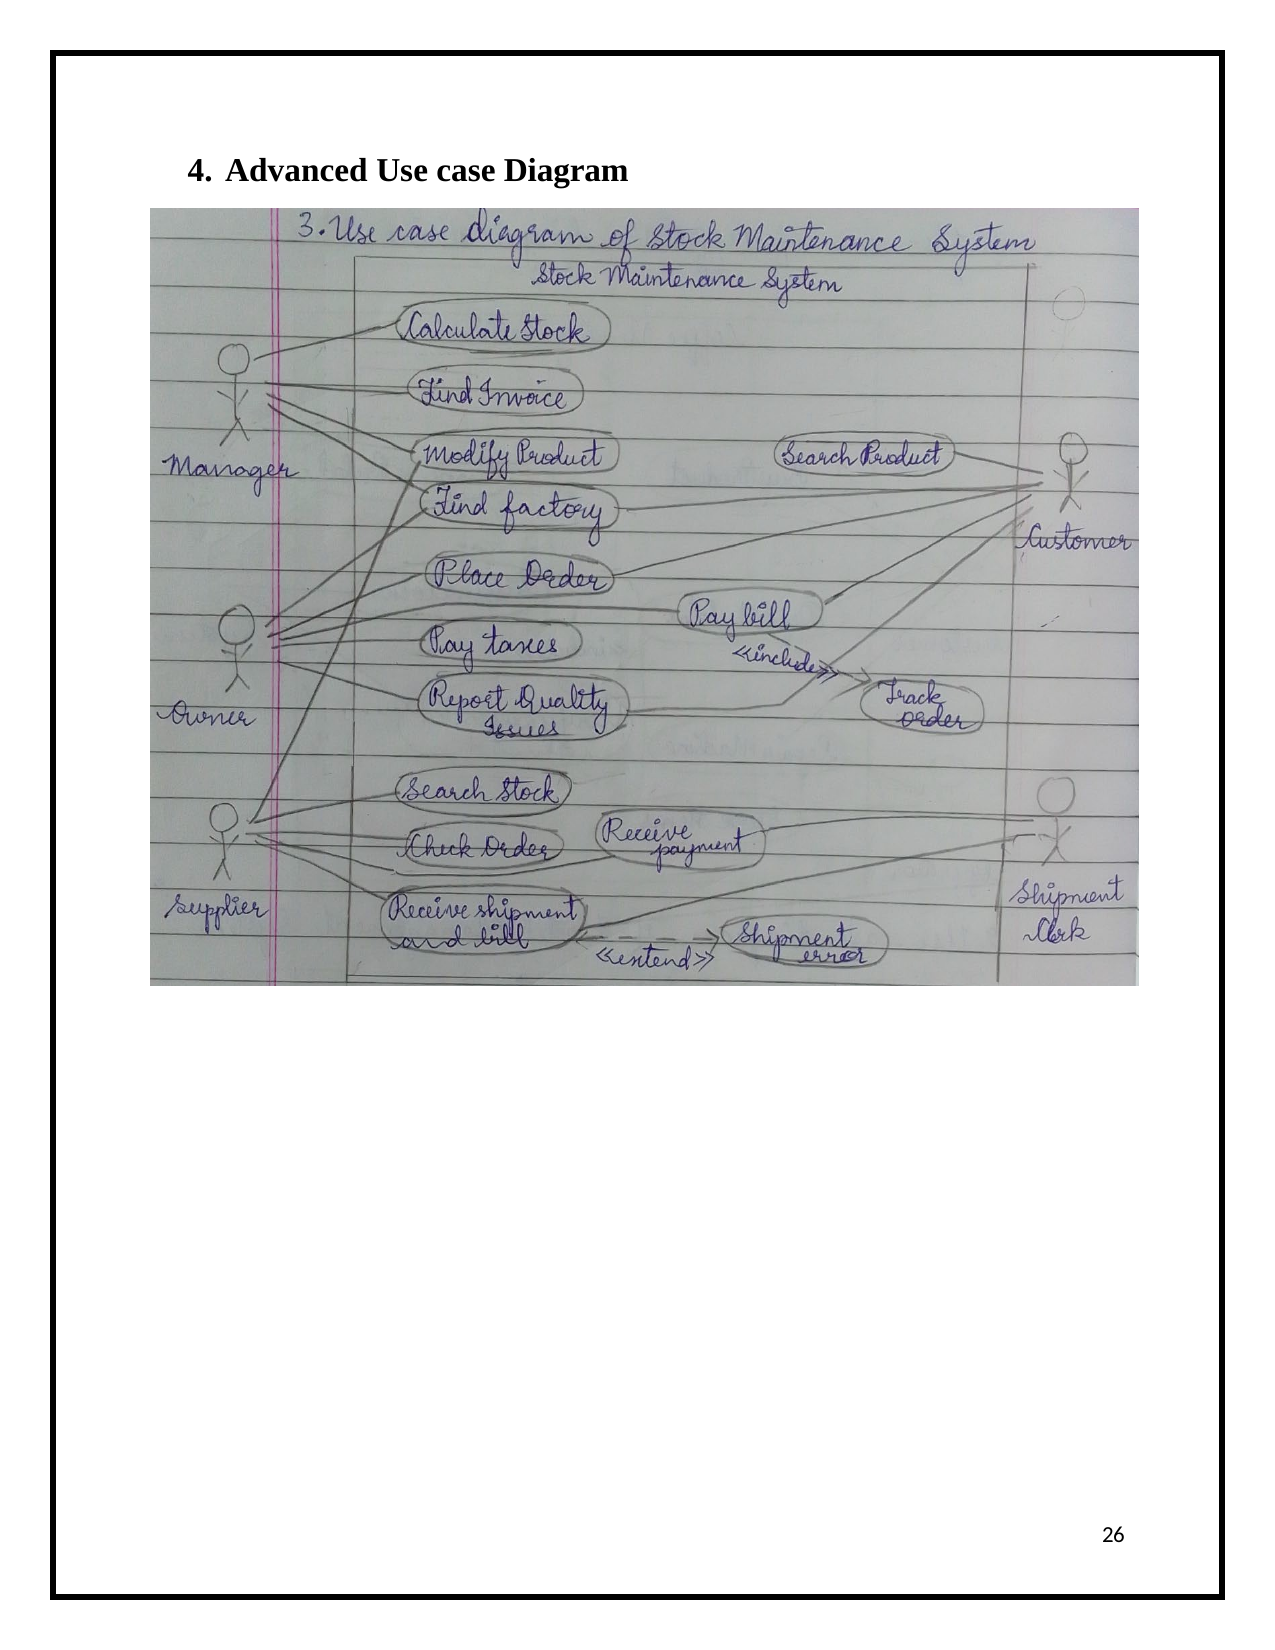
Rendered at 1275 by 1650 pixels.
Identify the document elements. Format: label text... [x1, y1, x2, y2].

picture [150, 208, 1139, 986]
list Advanced Use case Diagram [187, 150, 1210, 188]
